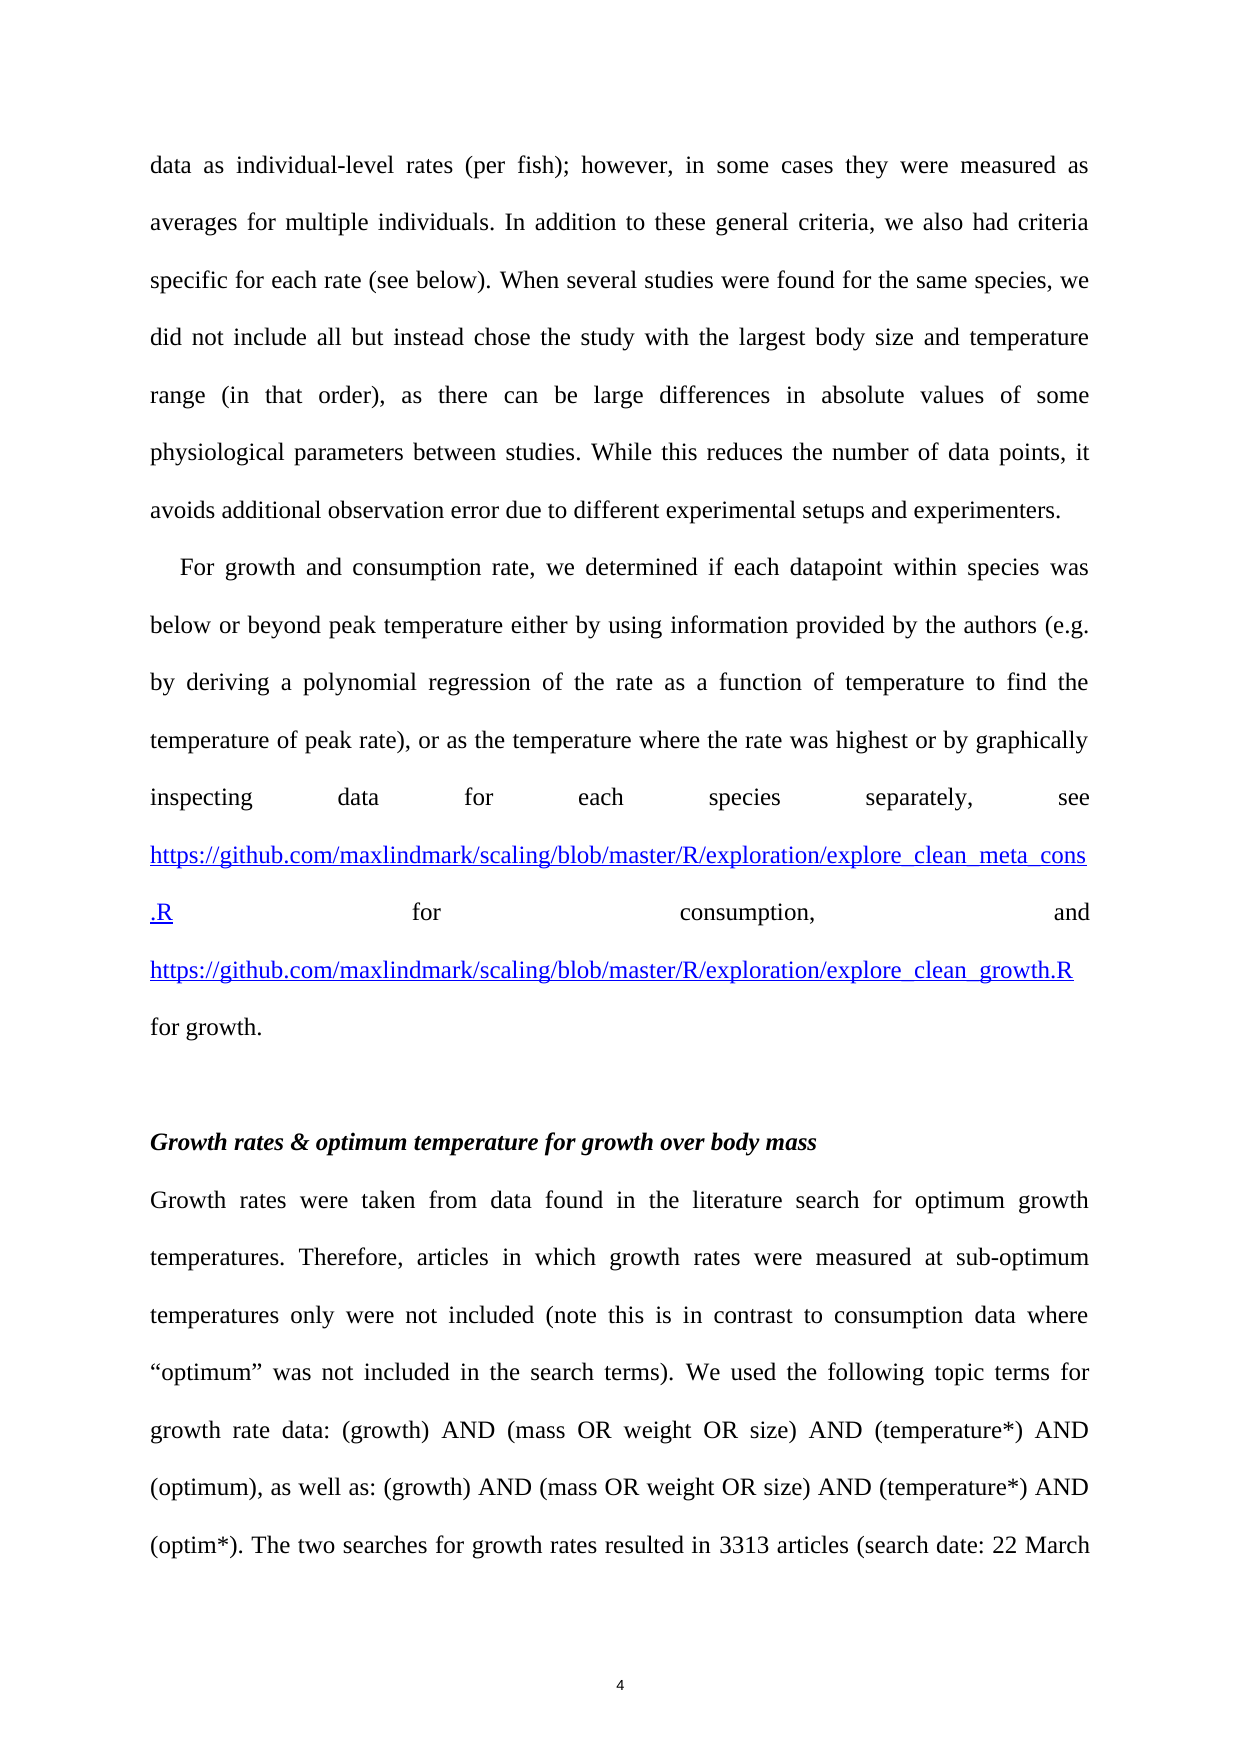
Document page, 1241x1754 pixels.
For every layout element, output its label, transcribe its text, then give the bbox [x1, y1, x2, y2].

text For growth and consumption rate, we determined if each datapoint within species was below or beyond peak temperature either by using information provided by the authors (e.g. by deriving a polynomial regression of the rate as a function of temperature to find the temperature of peak rate), or as the temperature where the rate was highest or by graphically inspecting data for each species separately, see https://github.com/maxlindmark/scaling/blob/master/R/exploration/explore_clean_meta_cons.R for consumption, and https://github.com/maxlindmark/scaling/blob/master/R/exploration/explore_clean_growth.R for growth. [150, 552, 1090, 1041]
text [150, 150, 1090, 524]
subtitle Growth rates & optimum temperature for growth over body mass [150, 1127, 1090, 1156]
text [150, 1185, 1090, 1559]
